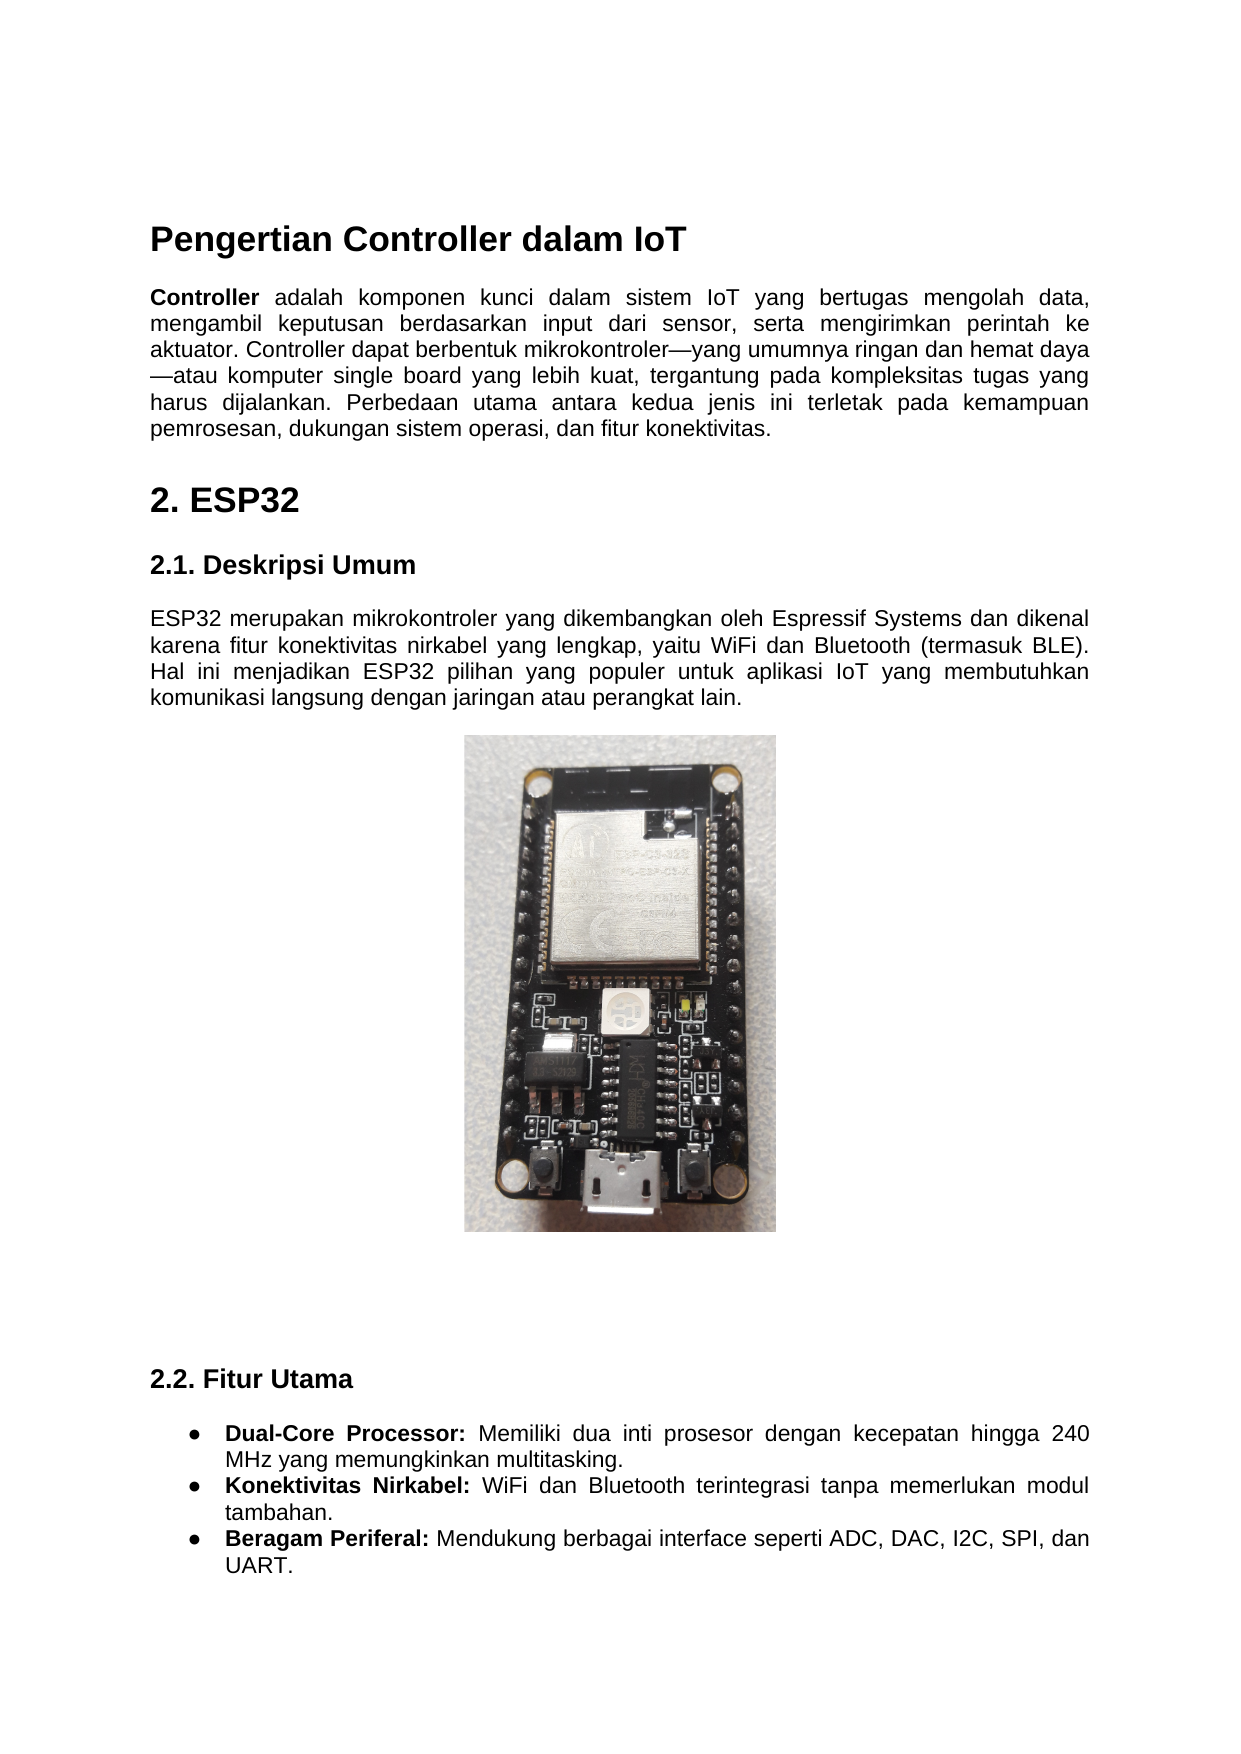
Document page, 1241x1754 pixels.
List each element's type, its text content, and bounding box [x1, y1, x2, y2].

subtitle Pengertian Controller dalam IoT [150, 218, 1090, 258]
list Konektivitas Nirkabel: WiFi dan Bluetooth terintegrasi tanpa memerlukan modul tambahan. [187, 1472, 1090, 1525]
subtitle 2.2. Fitur Utama [150, 1363, 1090, 1395]
subtitle 2. ESP32 [150, 479, 1090, 520]
list Beragam Periferal: Mendukung berbagai interface seperti ADC, DAC, I2C, SPI, dan UART. [187, 1525, 1090, 1578]
picture [464, 735, 776, 1232]
list Dual-Core Processor: Memiliki dua inti prosesor dengan kecepatan hingga 240 MHz yang memungkinkan multitasking. [187, 1420, 1090, 1472]
text ESP32 merupakan mikrokontroler yang dikembangkan oleh Espressif Systems dan dikenal karena fitur konektivitas nirkabel yang lengkap, yaitu WiFi dan Bluetooth (termasuk BLE). Hal ini menjadikan ESP32 pilihan yang populer untuk aplikasi IoT yang membutuhkan komunikasi langsung dengan jaringan atau perangkat lain. [150, 605, 1090, 711]
subtitle 2.1. Deskripsi Umum [150, 549, 1090, 580]
text Controller adalah komponen kunci dalam sistem IoT yang bertugas mengolah data, mengambil keputusan berdasarkan input dari sensor, serta mengirimkan perintah ke aktuator. Controller dapat berbentuk mikrokontroler—yang umumnya ringan dan hemat daya—atau komputer single board yang lebih kuat, tergantung pada kompleksitas tugas yang harus dijalankan. Perbedaan utama antara kedua jenis ini terletak pada kemampuan pemrosesan, dukungan sistem operasi, dan fitur konektivitas. [150, 283, 1090, 442]
